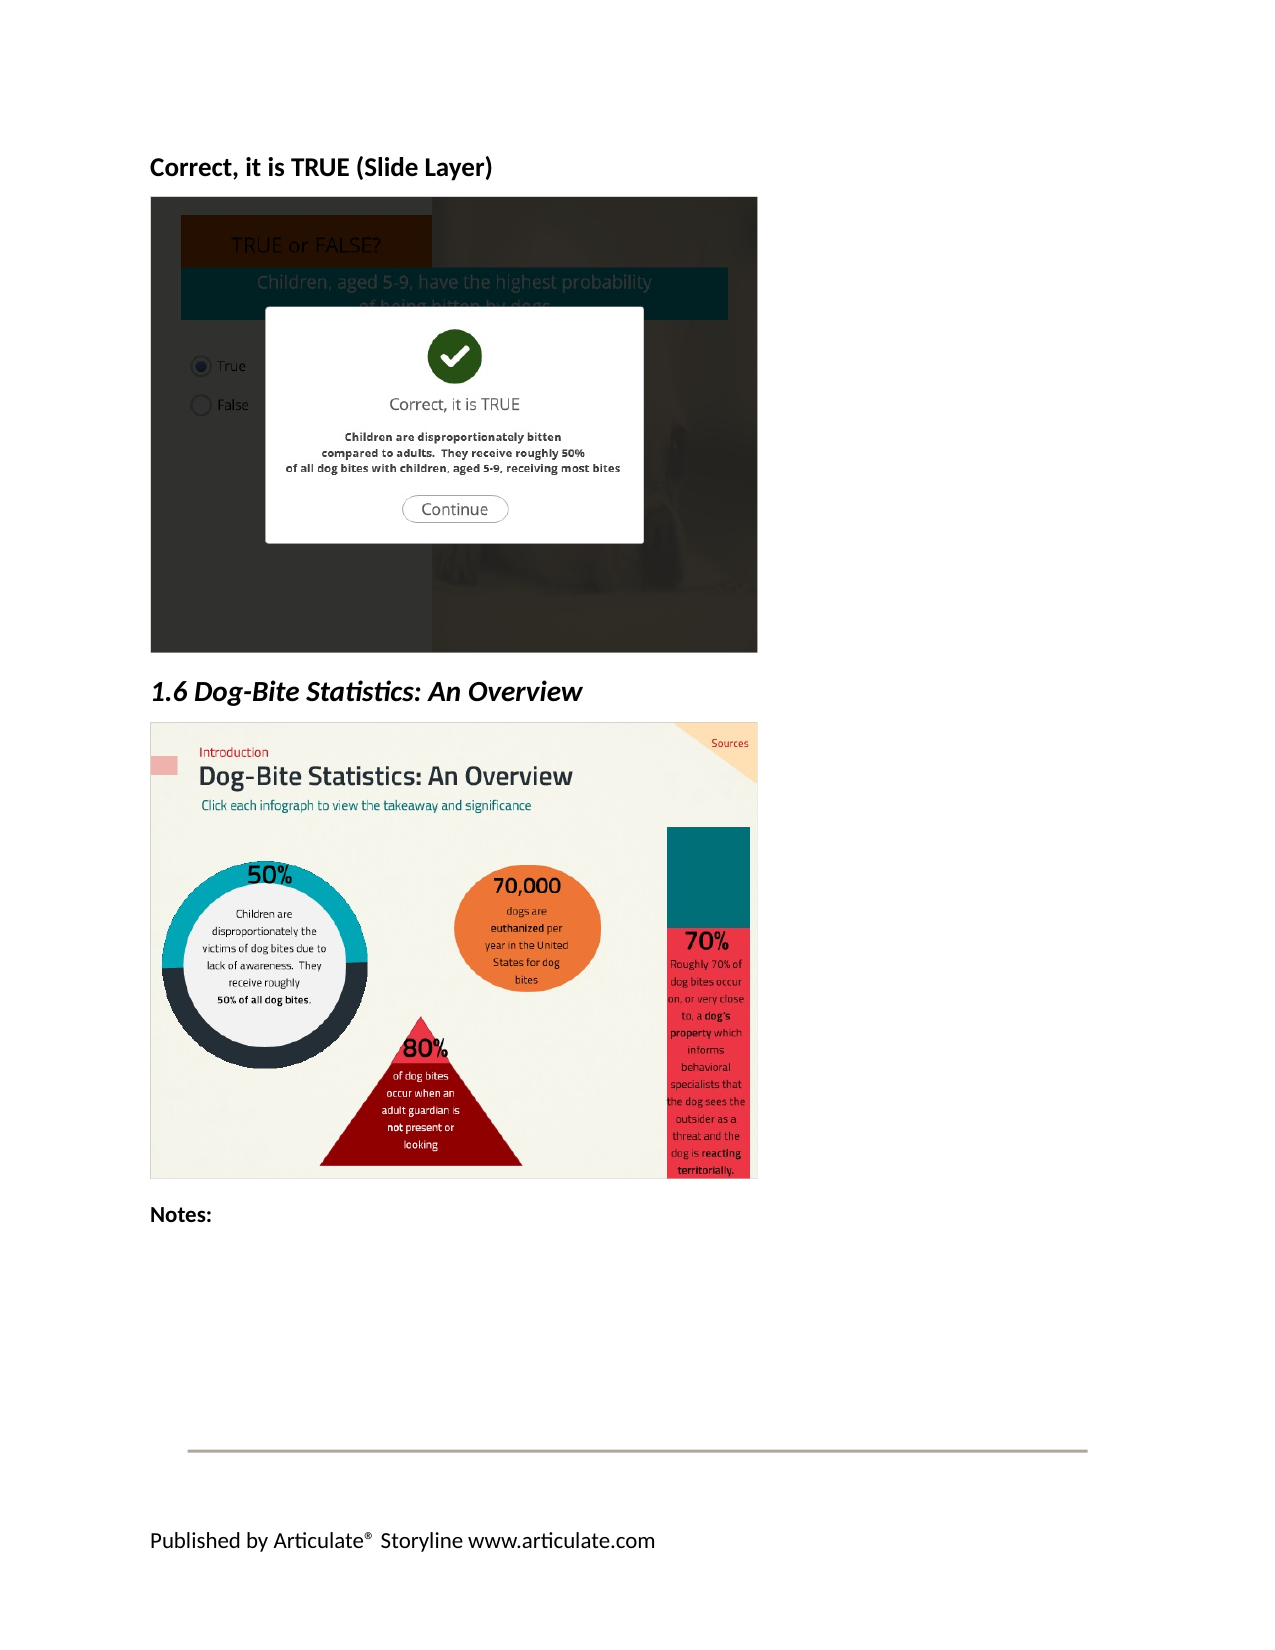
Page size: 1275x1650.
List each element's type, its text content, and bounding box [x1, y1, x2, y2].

subtitle Correct, it is TRUE (Slide Layer) [150, 150, 1125, 183]
subtitle 1.6 Dog-Bite Statistics: An Overview [150, 673, 1125, 709]
text Notes: [150, 1200, 1125, 1228]
